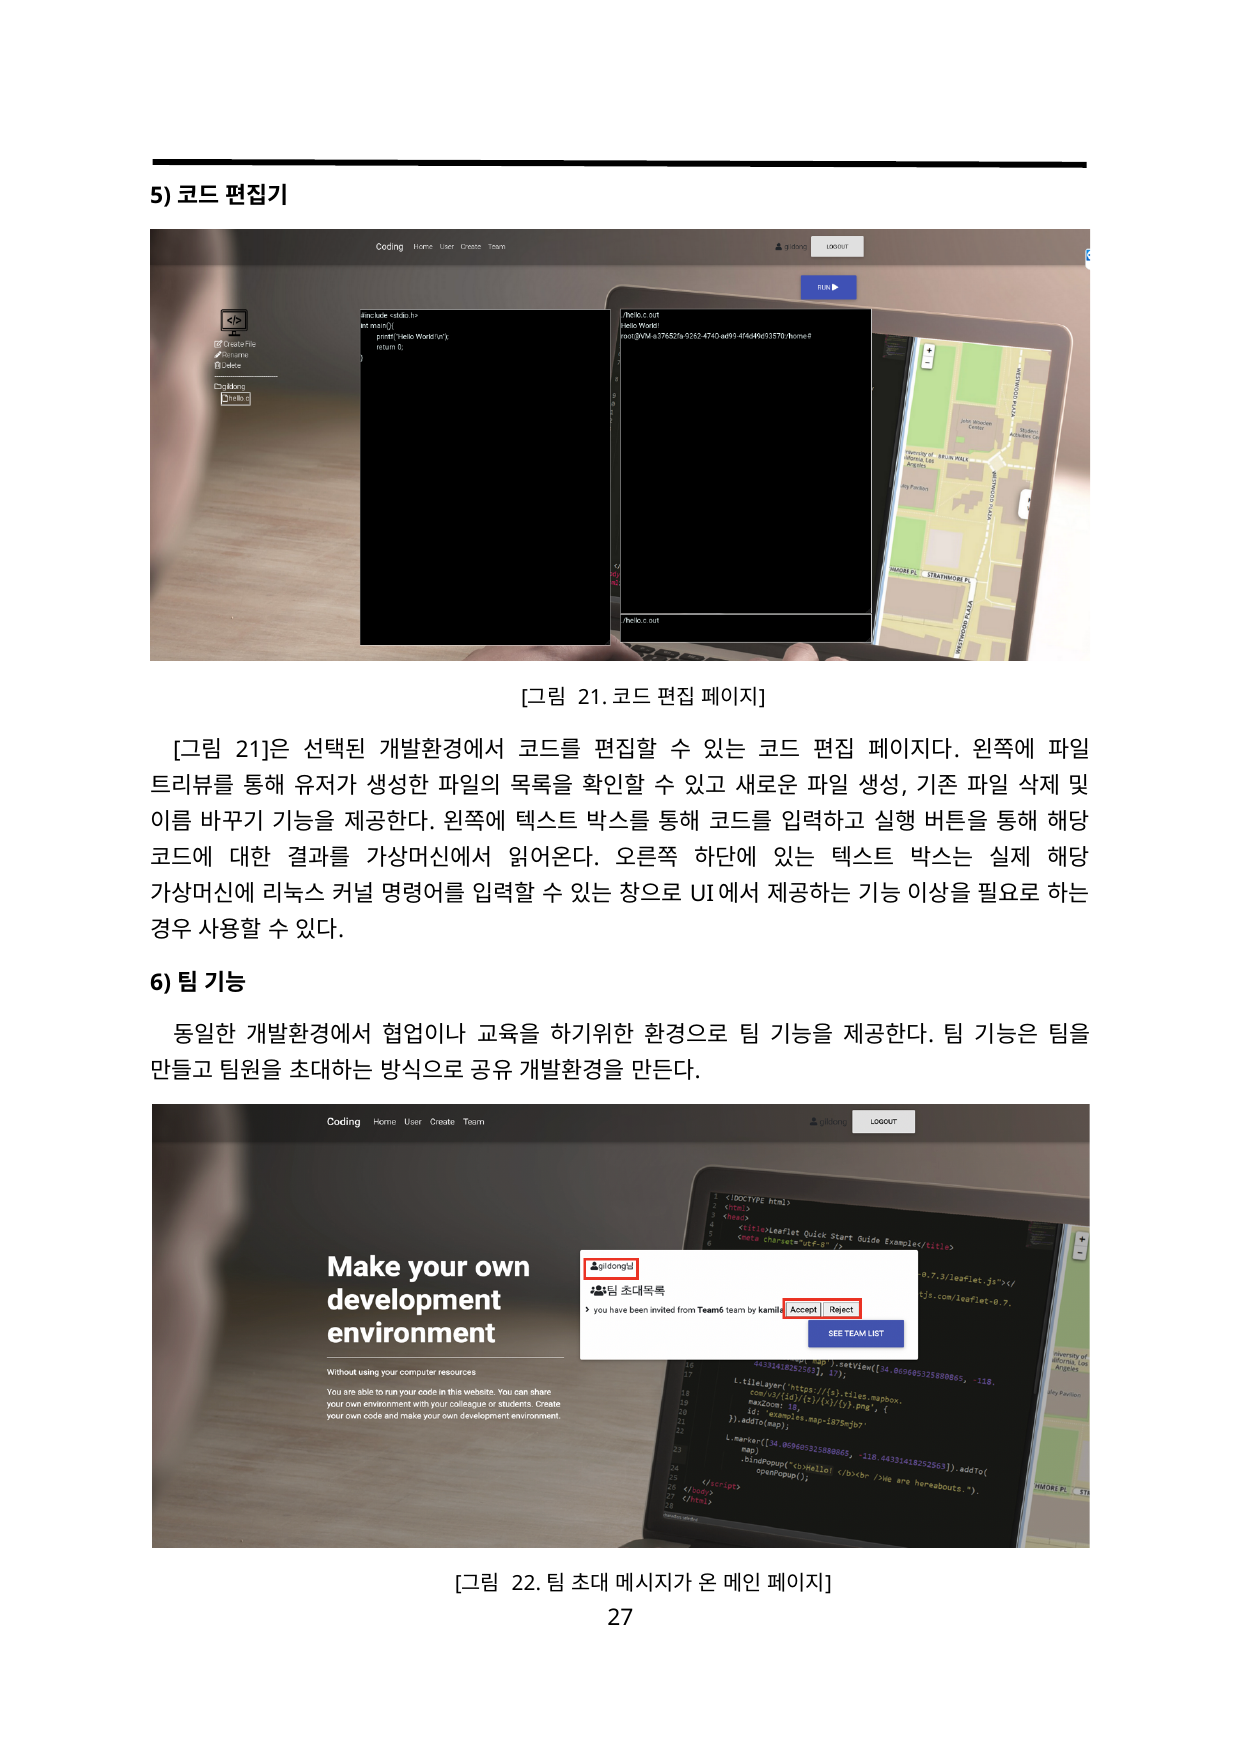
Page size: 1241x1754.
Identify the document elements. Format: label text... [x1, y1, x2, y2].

picture [152, 1104, 1090, 1548]
text [그림 22. 팀 초대 메시지가 온 메인 페이지] [196, 1566, 1090, 1597]
text 동일한 개발환경에서 협업이나 교육을 하기위한 환경으로 팀 기능을 제공한다. 팀 기능은 팀을 만들고 팀원을 초대하는 방식으로 공유 개발환경을 만든다. [150, 1016, 1090, 1085]
text [그림 21]은 선택된 개발환경에서 코드를 편집할 수 있는 코드 편집 페이지다. 왼쪽에 파일 트리뷰를 통해 유저가 생성한 파일의 목록을 확인할 수 있고 새로운 파일 생성, 기존 파일 삭제 및 이름 바꾸기 기능을 제공한다. 왼쪽에 텍스트 박스를 통해 코드를 입력하고 실행 버튼을 통해 해당 코드에 대한 결과를 가상머신에서 읽어온다. 오른쪽 하단에 있는 텍스트 박스는 실제 해당 가상머신에 리눅스 커널 명령어를 입력할 수 있는 창으로 UI에서 제공하는 기능 이상을 필요로 하는 경우 사용할 수 있다. [150, 731, 1090, 944]
text 5) 코드 편집기 [150, 177, 1090, 211]
text 6) 팀 기능 [150, 963, 1090, 997]
text [그림 21. 코드 편집 페이지] [196, 680, 1090, 710]
picture [150, 229, 1091, 661]
